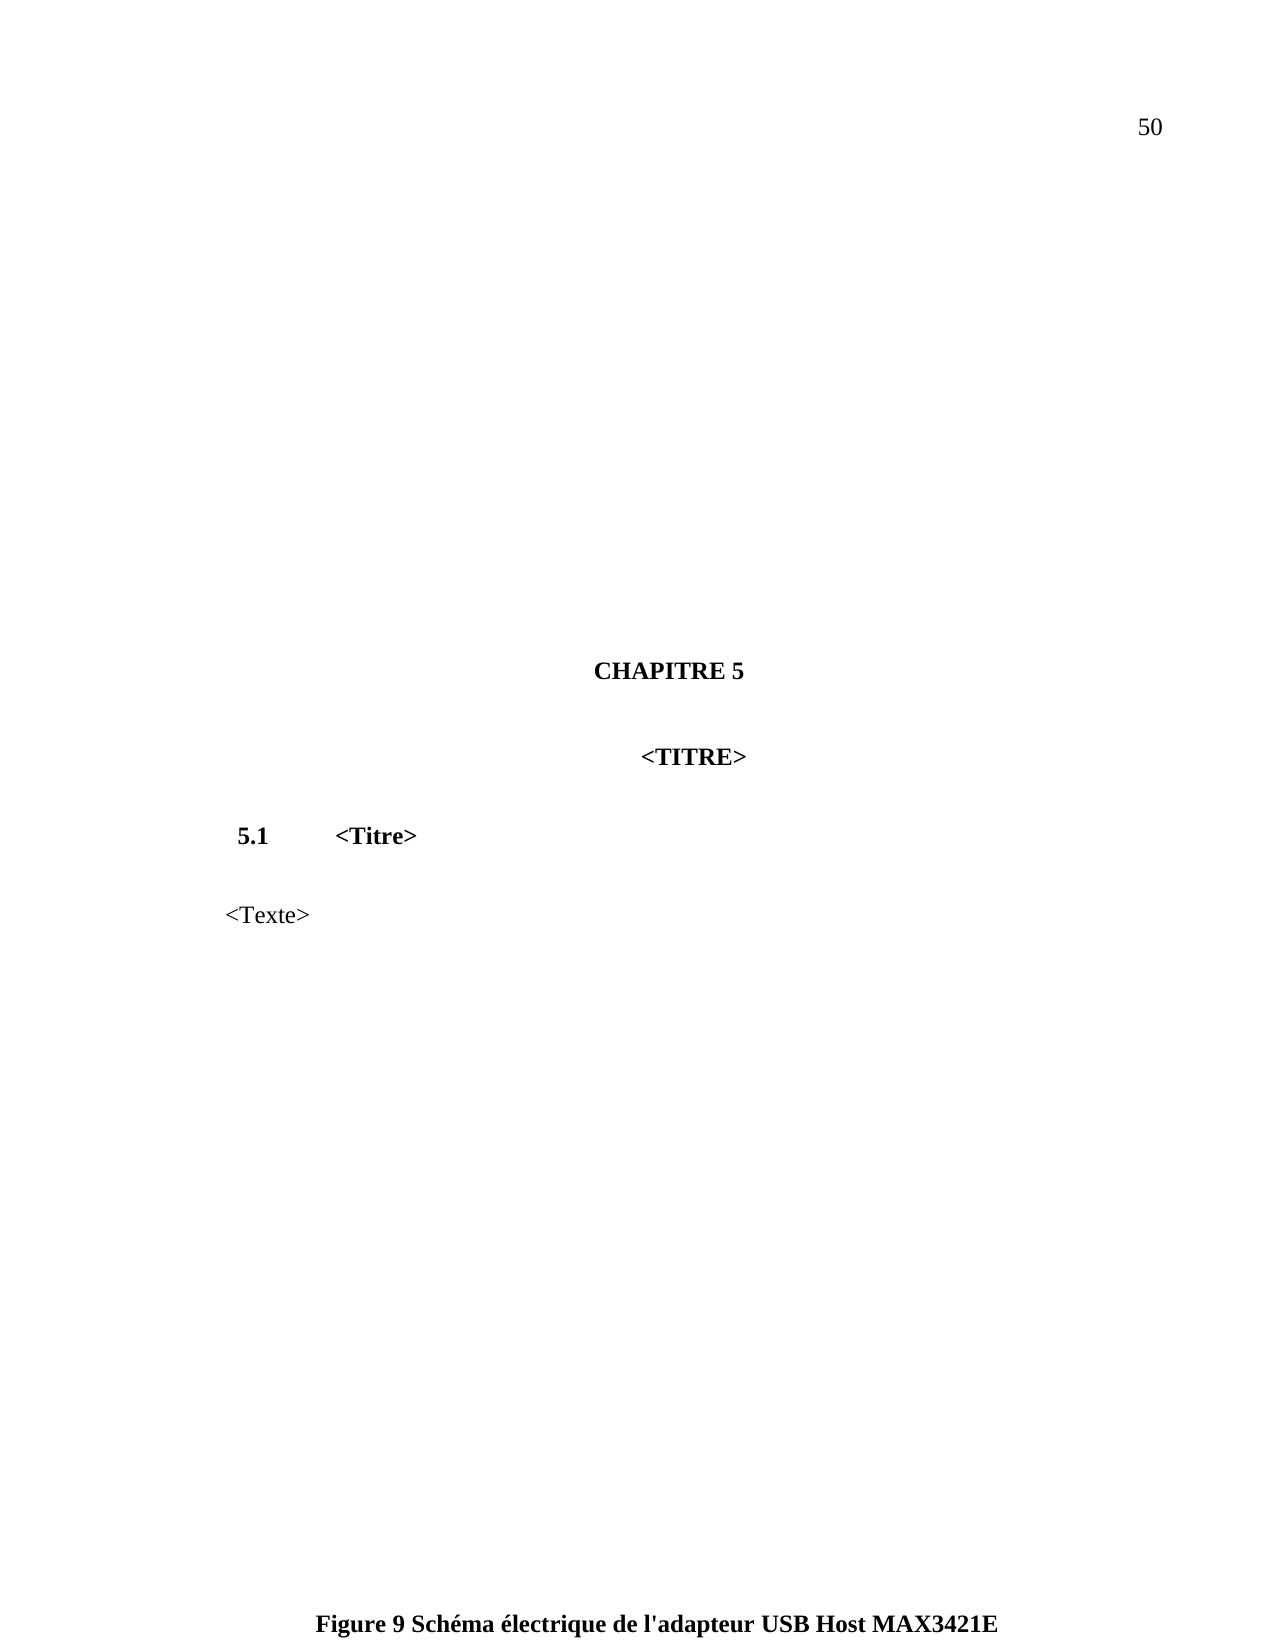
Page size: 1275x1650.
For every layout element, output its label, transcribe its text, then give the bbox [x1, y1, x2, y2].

subtitle <Titre> [237, 821, 1162, 850]
text <Texte> [225, 900, 1162, 929]
subtitle <titre> [225, 656, 1162, 771]
